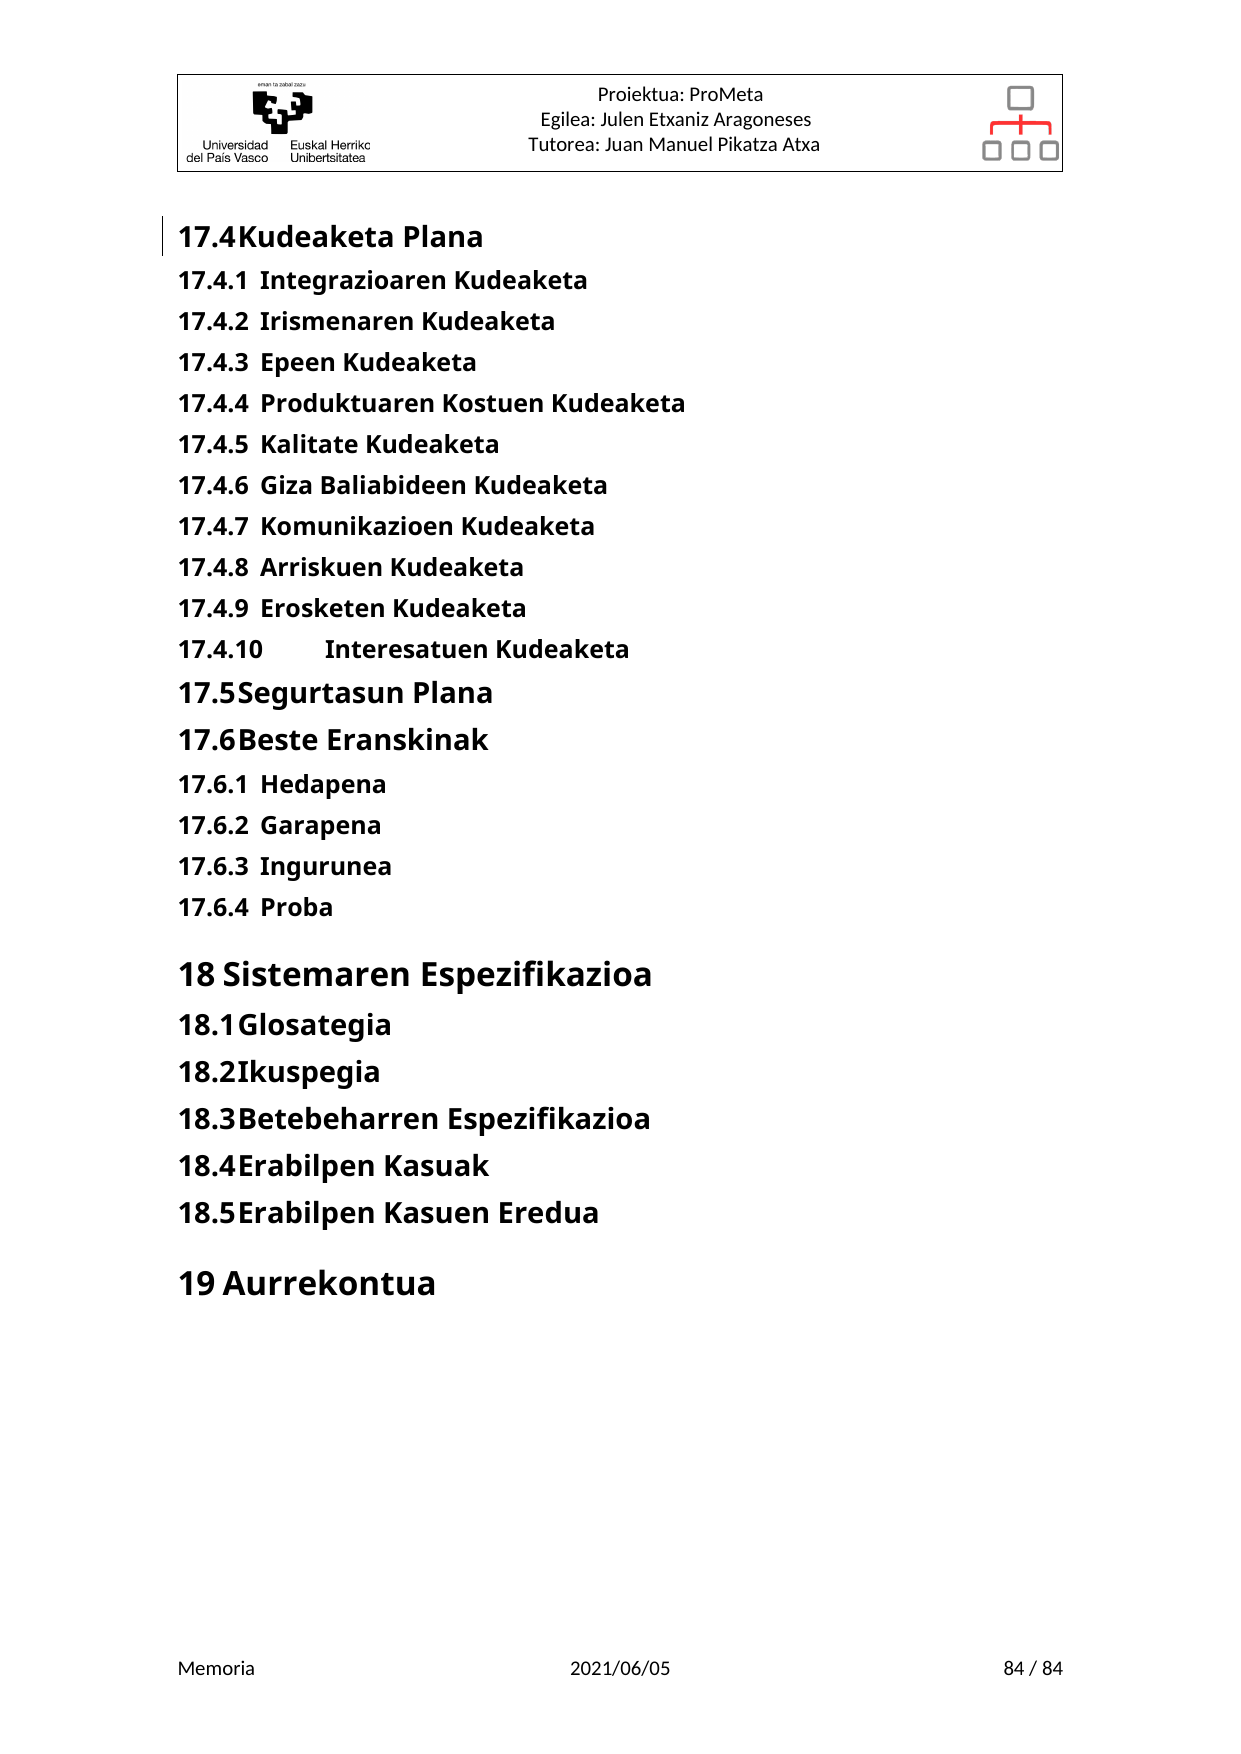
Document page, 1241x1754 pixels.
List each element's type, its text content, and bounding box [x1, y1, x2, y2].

subtitle Ingurunea [177, 848, 1063, 882]
subtitle Beste Eranskinak [177, 719, 1063, 759]
subtitle Segurtasun Plana [177, 672, 1063, 712]
subtitle Giza Baliabideen Kudeaketa [177, 468, 1063, 502]
subtitle Ikuspegia [177, 1051, 1063, 1091]
subtitle Erosketen Kudeaketa [177, 591, 1063, 624]
subtitle Hedapena [177, 766, 1063, 800]
subtitle Kudeaketa Plana [177, 216, 1063, 256]
subtitle Komunikazioen Kudeaketa [177, 509, 1063, 543]
subtitle Sistemaren Espezifikazioa [177, 951, 1063, 996]
subtitle Produktuaren Kostuen Kudeaketa [177, 386, 1063, 420]
picture [978, 80, 1060, 162]
subtitle Aurrekontua [177, 1260, 1063, 1305]
subtitle Epeen Kudeaketa [177, 345, 1063, 379]
subtitle Glosategia [177, 1004, 1063, 1044]
subtitle Erabilpen Kasuak [177, 1145, 1063, 1185]
subtitle Interesatuen Kudeaketa [177, 631, 1063, 666]
picture [182, 80, 370, 162]
subtitle Proba [177, 889, 1063, 923]
subtitle Erabilpen Kasuen Eredua [177, 1192, 1063, 1232]
subtitle Garapena [177, 807, 1063, 841]
subtitle Betebeharren Espezifikazioa [177, 1098, 1063, 1138]
subtitle Irismenaren Kudeaketa [177, 304, 1063, 338]
subtitle Integrazioaren Kudeaketa [177, 263, 1063, 297]
subtitle Kalitate Kudeaketa [177, 427, 1063, 461]
subtitle Arriskuen Kudeaketa [177, 549, 1063, 584]
